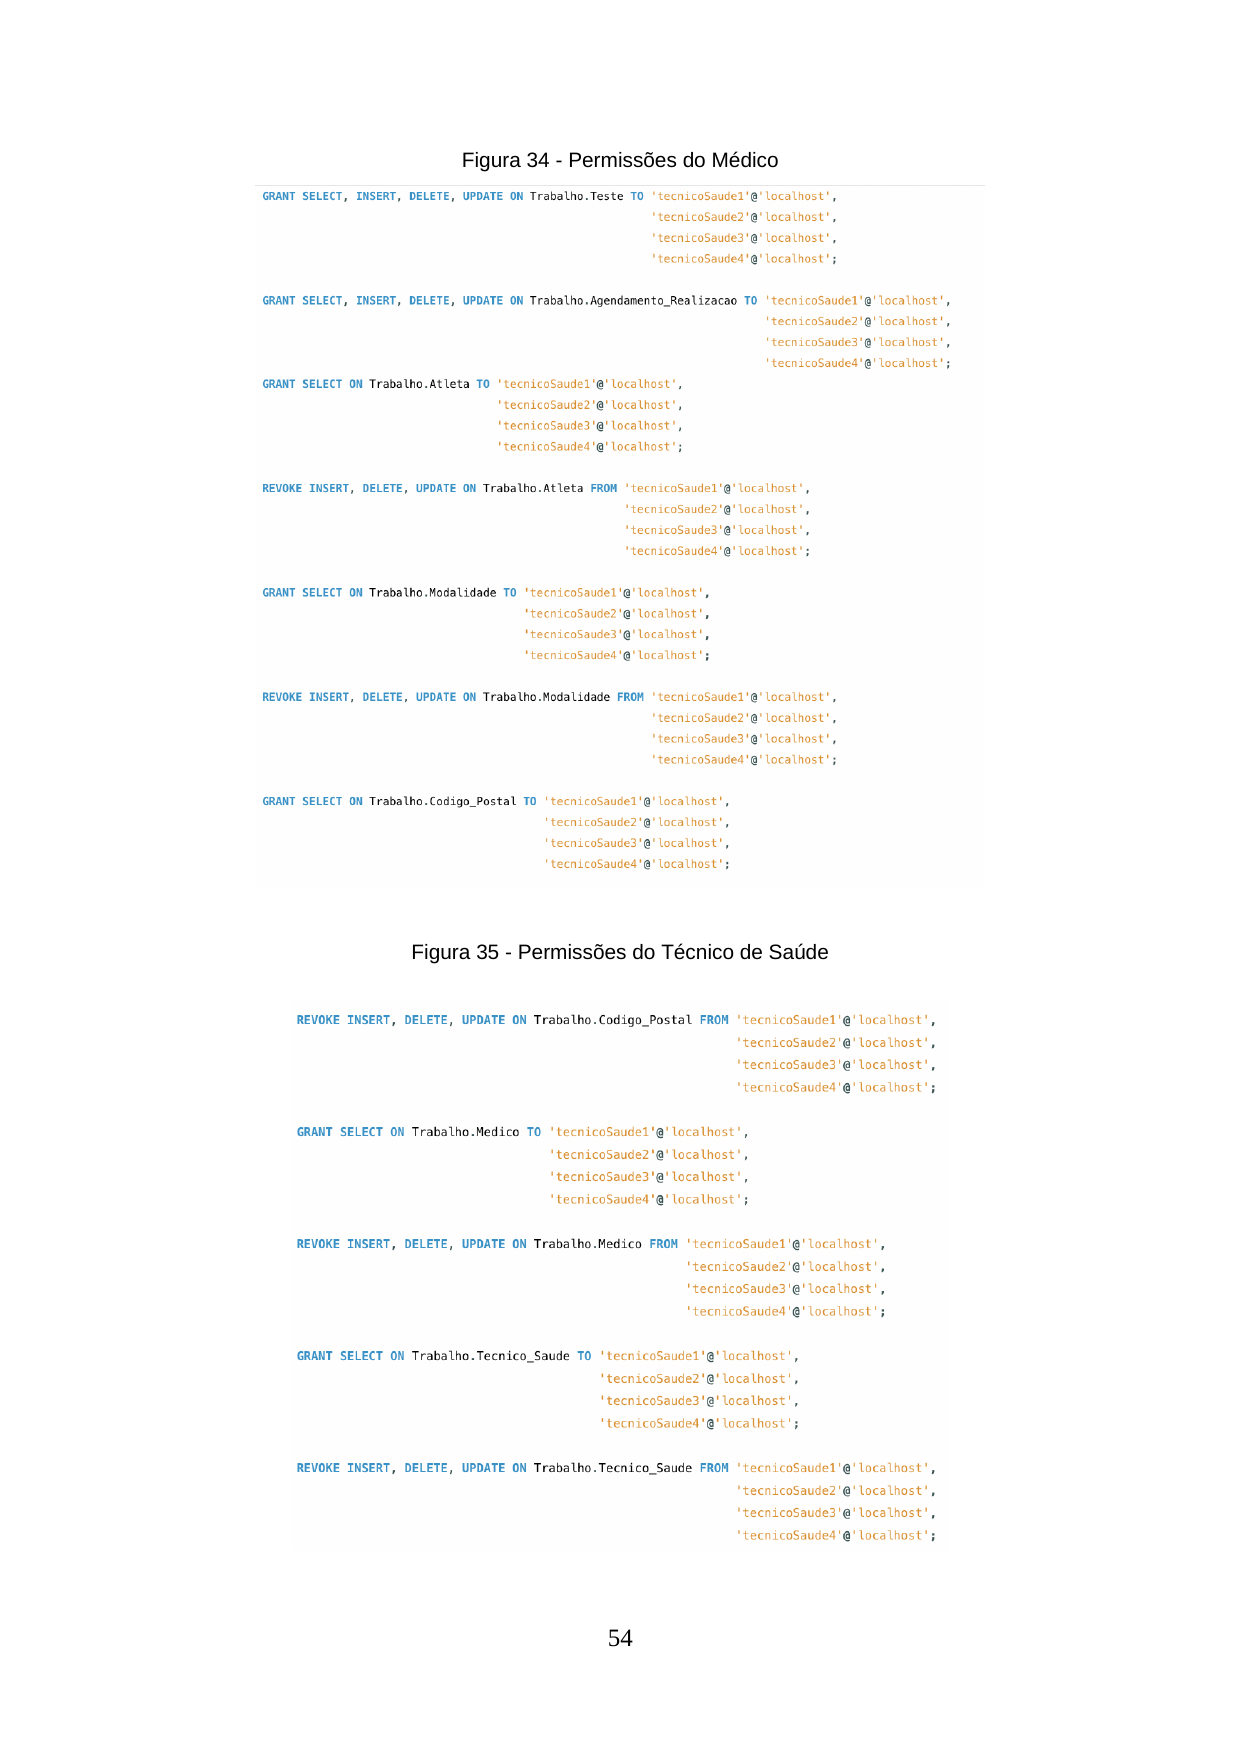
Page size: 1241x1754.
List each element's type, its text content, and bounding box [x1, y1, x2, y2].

text Figura 35 - Permissões do Técnico de Saúde [177, 940, 1063, 964]
text Figura 34 - Permissões do Médico [177, 148, 1063, 172]
picture [292, 1000, 948, 1551]
picture [255, 184, 986, 887]
